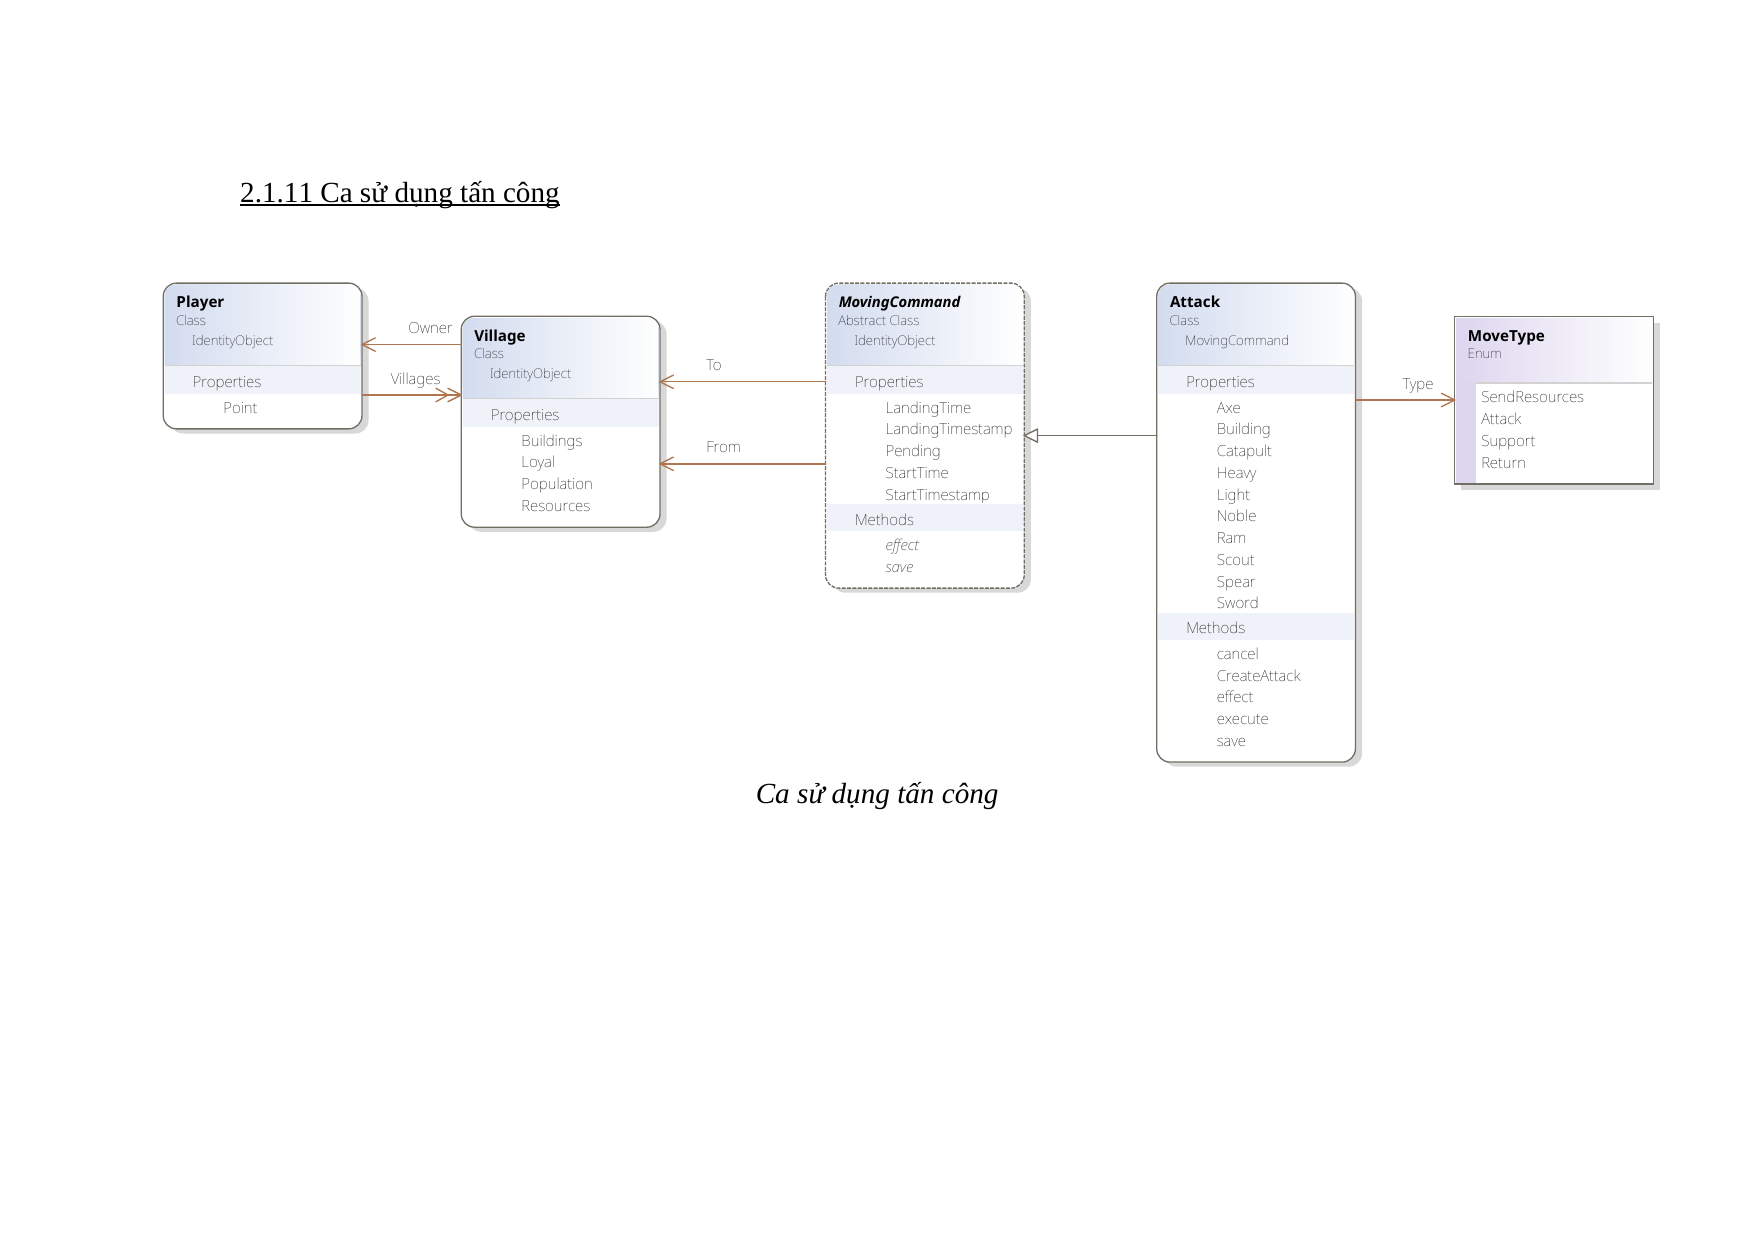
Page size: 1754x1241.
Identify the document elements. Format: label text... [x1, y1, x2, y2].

text Ca sử dụng tấn công [150, 776, 1604, 809]
subtitle 2.1.11 Ca sử dụng tấn công [240, 175, 1604, 208]
